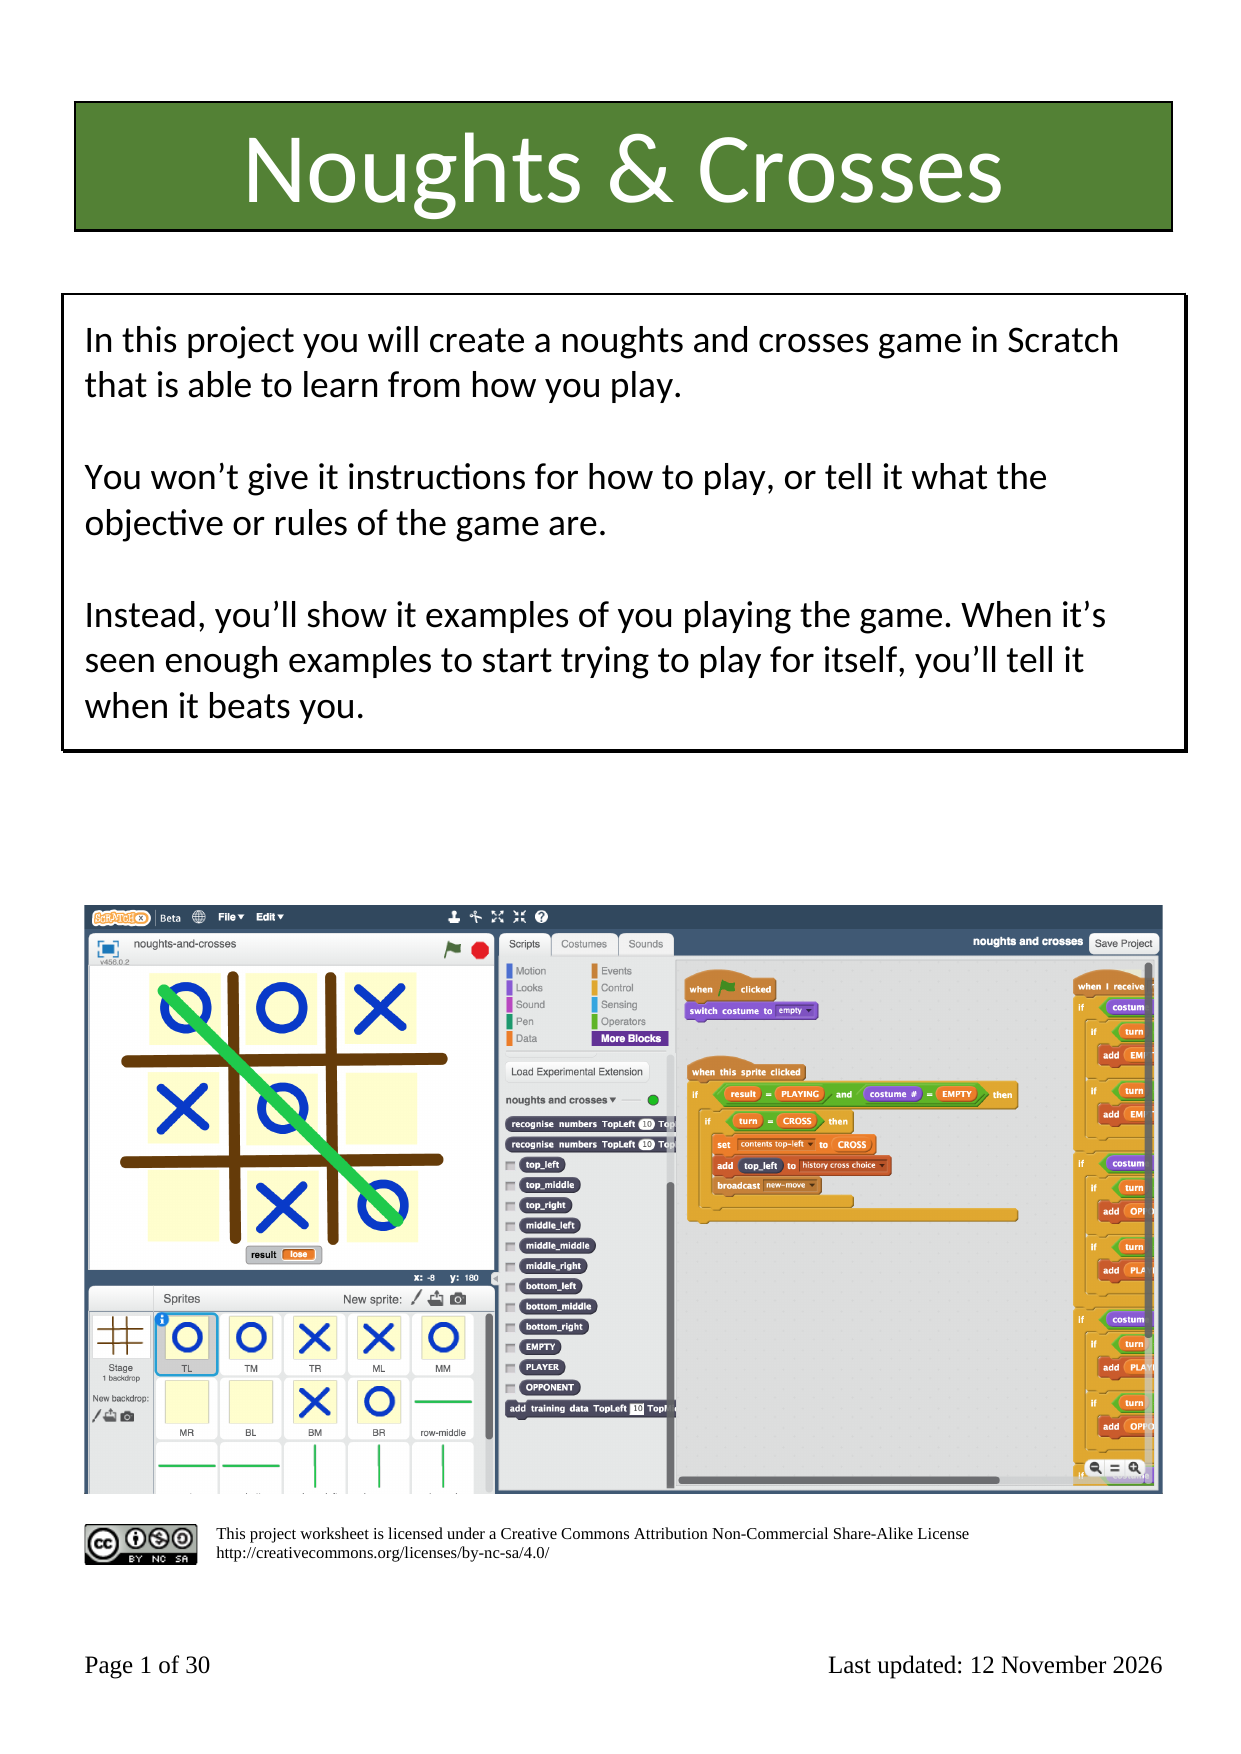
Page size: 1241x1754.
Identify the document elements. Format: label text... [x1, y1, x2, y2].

text http://creativecommons.org/licenses/by-nc-sa/4.0/ [198, 1543, 1163, 1562]
text You won’t give it instructions for how to play, or tell it what the objective or rules of the game are. [84, 453, 1163, 545]
text Noughts & Crosses [76, 103, 1171, 229]
picture [84, 905, 1163, 1494]
picture [84, 1524, 198, 1565]
text In this project you will create a noughts and crosses game in Scratch that is able to learn from how you play. [64, 295, 1184, 407]
text Instead, you’ll show it examples of you playing the game. When it’s seen enough examples to start trying to play for itself, you’ll tell it when it beats you. [64, 568, 1184, 749]
text This project worksheet is licensed under a Creative Commons Attribution Non-Commercial Share-Alike License [198, 1524, 1163, 1543]
